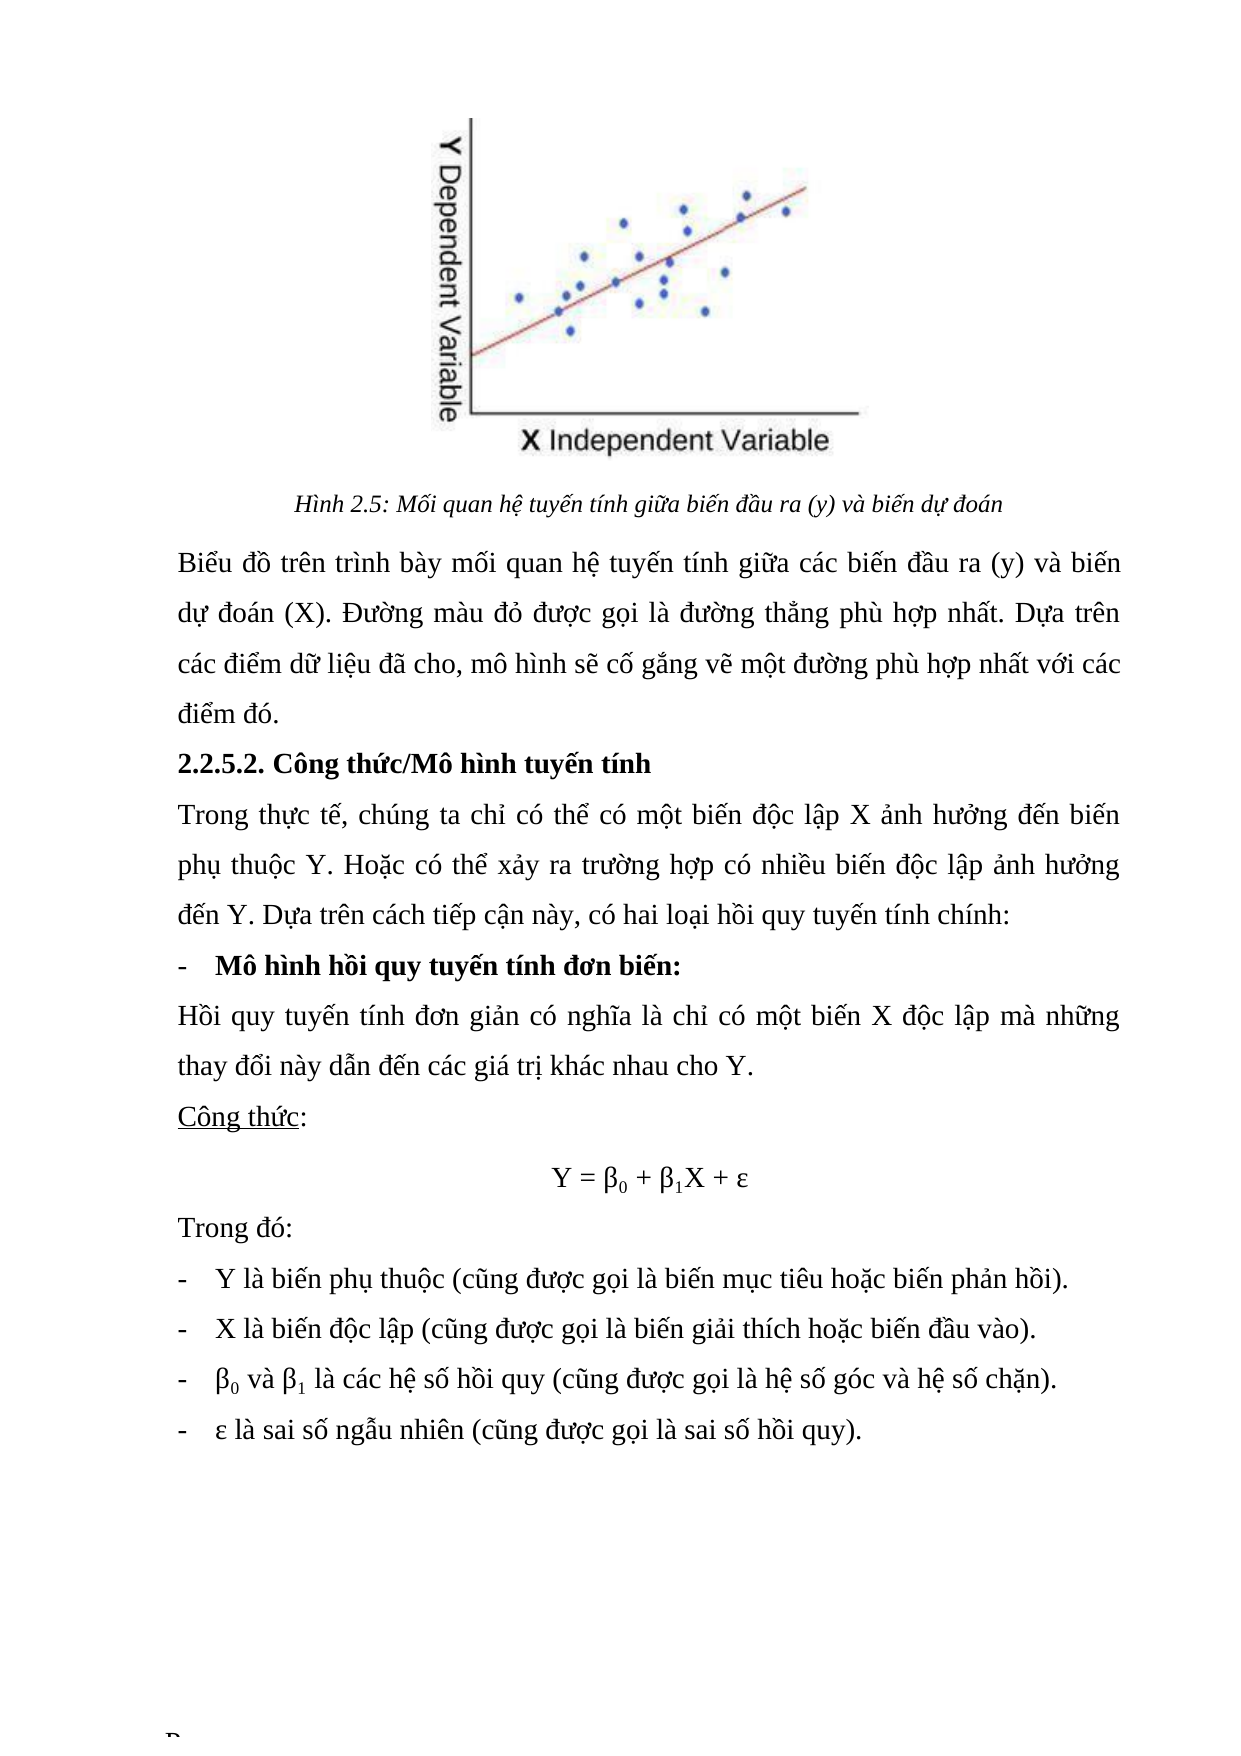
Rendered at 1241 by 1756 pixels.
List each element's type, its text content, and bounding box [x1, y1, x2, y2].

list Y là biến phụ thuộc (cũng được gọi là biến mục tiêu hoặc biến phản hồi). [177, 1261, 1181, 1294]
text Hình 2.5: Mối quan hệ tuyến tính giữa biến đầu ra (y) và biến dự đoán [162, 489, 1137, 518]
subtitle Mô hình hồi quy tuyến tính đơn biến: [177, 948, 1181, 981]
list ε là sai số ngẫu nhiên (cũng được gọi là sai số hồi quy). [177, 1412, 1181, 1445]
text Công thức: [177, 1099, 1181, 1132]
subtitle Công thức/Mô hình tuyến tính [177, 747, 1181, 780]
text Hồi quy tuyến tính đơn giản có nghĩa là chỉ có một biến X độc lập mà những thay đổi này dẫn đến các giá trị khác nhau cho Y. [177, 998, 1122, 1082]
text Y = β₀ + β₁X + ε [162, 1160, 1137, 1194]
picture [431, 118, 870, 461]
text Trong thực tế, chúng ta chỉ có thể có một biến độc lập X ảnh hưởng đến biến phụ thuộc Y. Hoặc có thể xảy ra trường hợp có nhiều biến độc lập ảnh hưởng đến Y. Dựa trên cách tiếp cận này, có hai loại hồi quy tuyến tính chính: [177, 797, 1122, 931]
text Trong đó: [177, 1211, 1181, 1244]
list X là biến độc lập (cũng được gọi là biến giải thích hoặc biến đầu vào). [177, 1311, 1181, 1344]
list β₀ và β₁ là các hệ số hồi quy (cũng được gọi là hệ số góc và hệ số chặn). [177, 1362, 1181, 1395]
text Biểu đồ trên trình bày mối quan hệ tuyến tính giữa các biến đầu ra (y) và biến dự đoán (X). Đường màu đỏ được gọi là đường thẳng phù hợp nhất. Dựa trên các điểm dữ liệu đã cho, mô hình sẽ cố gắng vẽ một đường phù hợp nhất với các điểm đó. [177, 545, 1122, 730]
